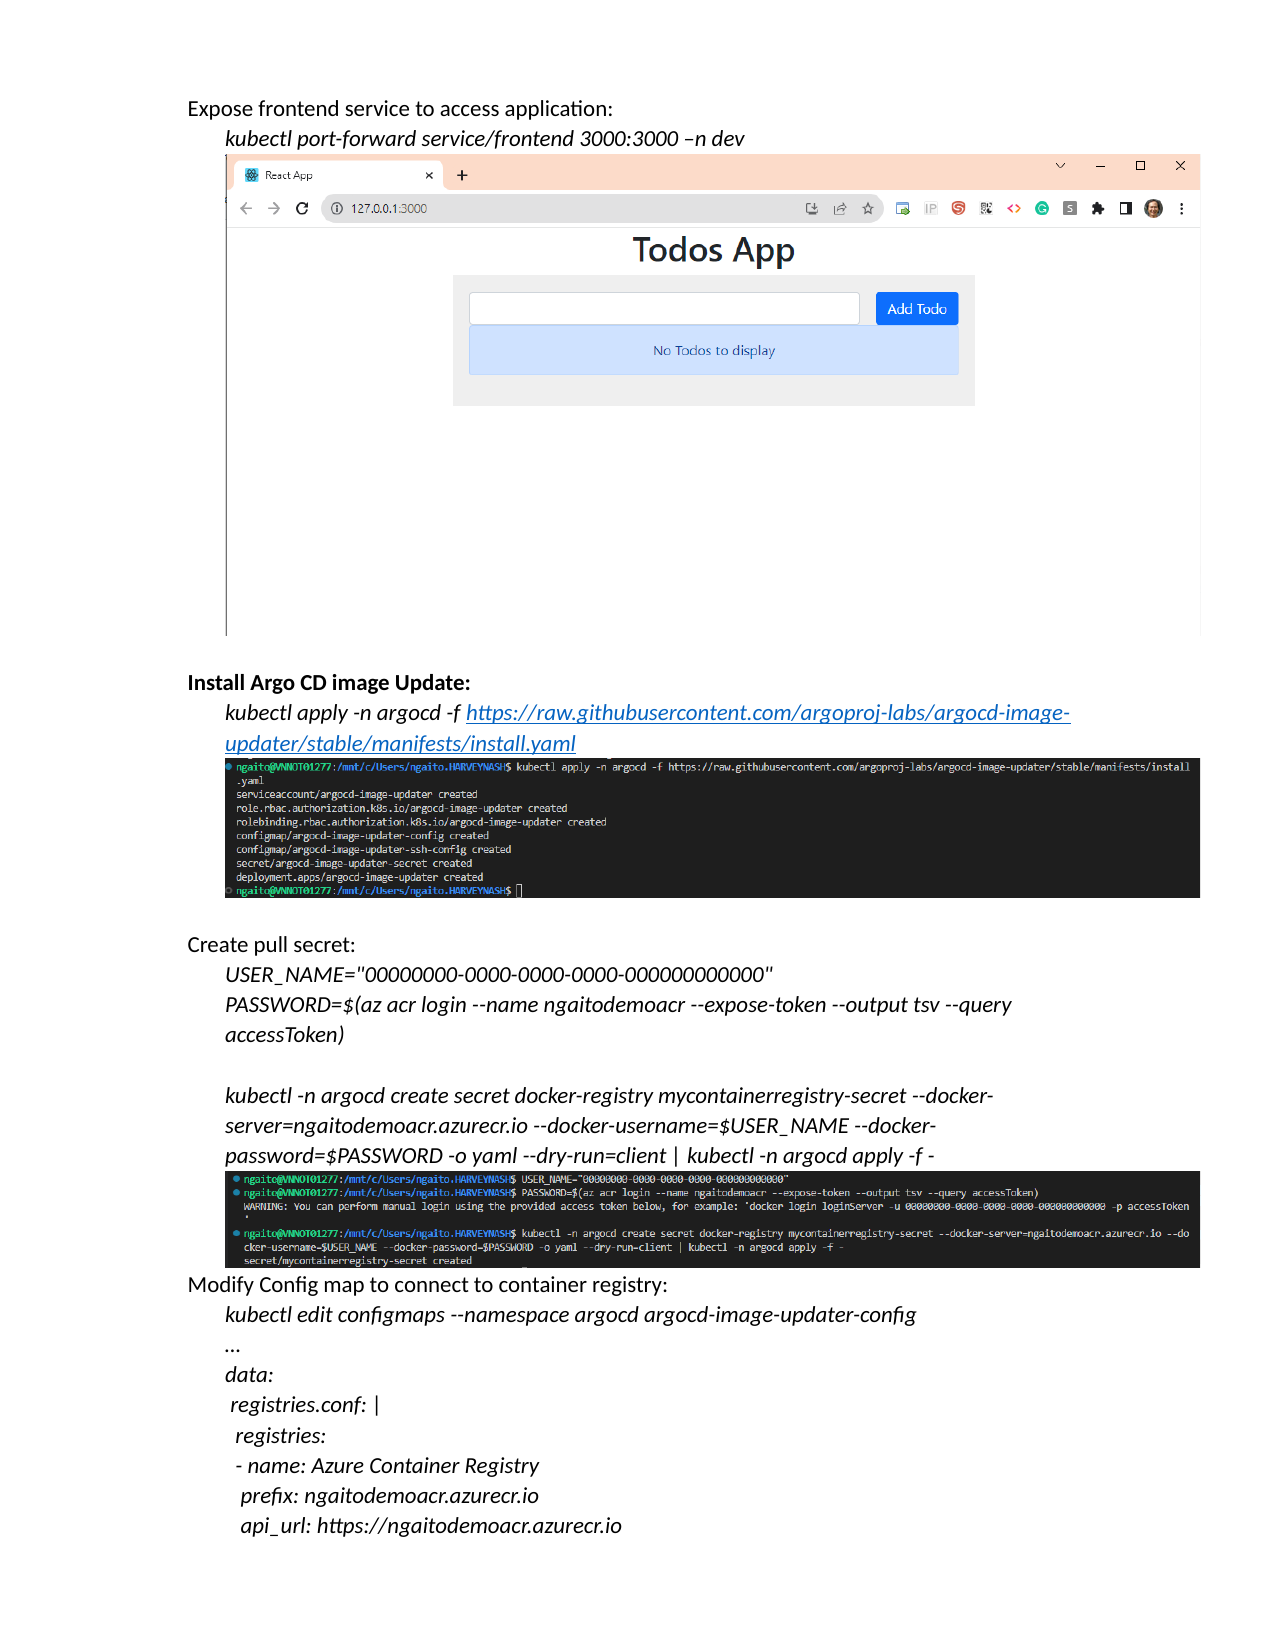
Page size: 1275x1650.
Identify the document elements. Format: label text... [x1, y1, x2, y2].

list Install Argo CD image Update: [187, 668, 1125, 696]
list kubectl edit configmaps --namespace argocd argocd-image-updater-config [225, 1300, 1125, 1328]
picture [225, 154, 1200, 636]
list data: [225, 1360, 1125, 1388]
list Create pull secret: [187, 930, 1125, 958]
list registries.conf: | [225, 1391, 1125, 1418]
list Modify Config map to connect to container registry: [187, 1270, 1125, 1298]
list api_url: https://ngaitodemoacr.azurecr.io [225, 1511, 1125, 1539]
list kubectl port-forward service/frontend 3000:3000 –n dev [225, 124, 1125, 152]
list - name: Azure Container Registry [225, 1451, 1125, 1479]
picture [225, 758, 1200, 898]
picture [225, 1171, 1200, 1268]
list Expose frontend service to access application: [187, 94, 1125, 122]
list … [225, 1330, 1125, 1358]
list registries: [225, 1421, 1125, 1449]
list prefix: ngaitodemoacr.azurecr.io [225, 1481, 1125, 1509]
list USER_NAME="00000000-0000-0000-0000-000000000000" [225, 960, 1125, 988]
list PASSWORD=$(az acr login --name ngaitodemoacr --expose-token --output tsv --query accessToken) [225, 990, 1125, 1048]
list kubectl -n argocd create secret docker-registry mycontainerregistry-secret --docker-server=ngaitodemoacr.azurecr.io --docker-username=$USER_NAME --docker-password=$PASSWORD -o yaml --dry-run=client | kubectl -n argocd apply -f - [225, 1081, 1125, 1169]
list kubectl apply -n argocd -f https://raw.githubusercontent.com/argoproj-labs/argocd-image-updater/stable/manifests/install.yaml [225, 698, 1125, 757]
